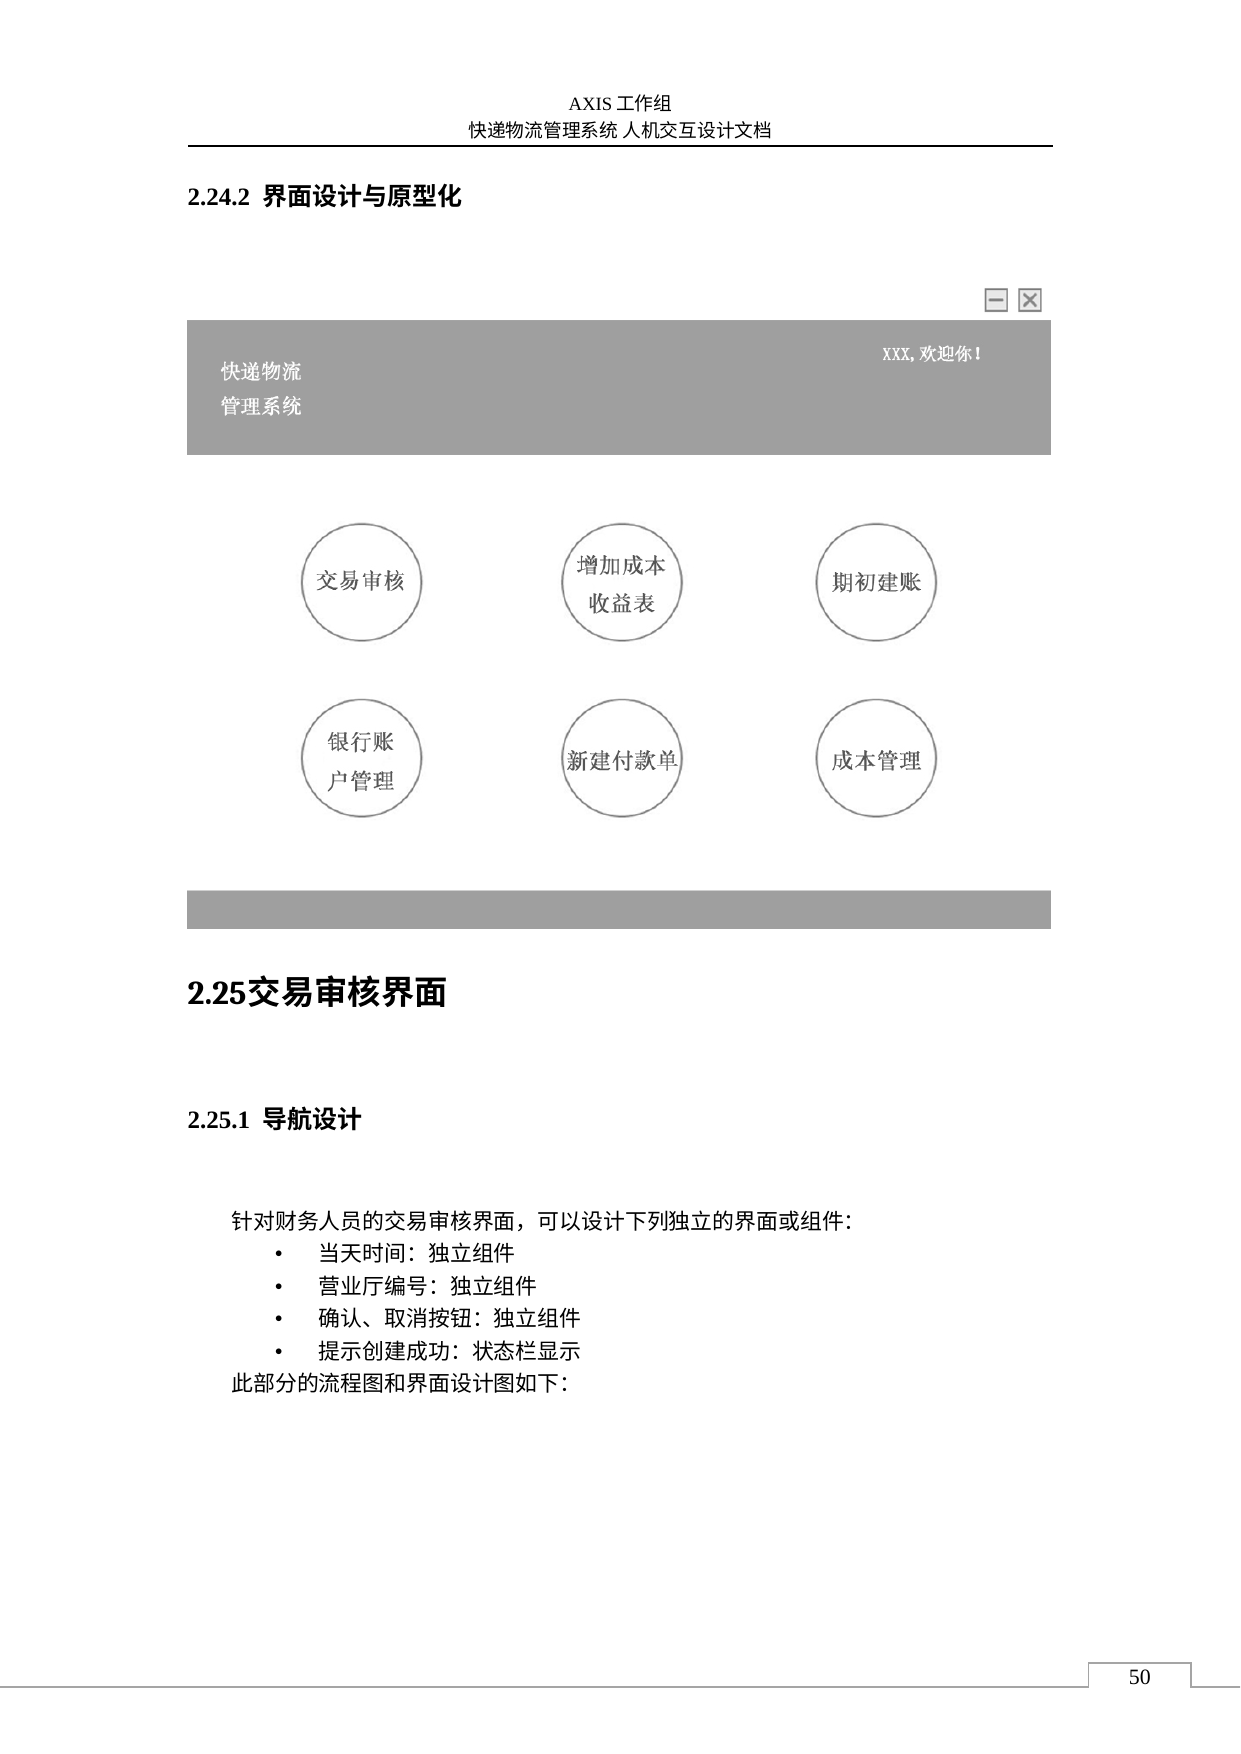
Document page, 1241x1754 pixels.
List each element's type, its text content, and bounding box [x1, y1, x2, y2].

text 此部分的流程图和界面设计图如下： [187, 1366, 1053, 1398]
list 当天时间：独立组件 [275, 1236, 1053, 1268]
list 确认、取消按钮：独立组件 [275, 1301, 1053, 1333]
text 针对财务人员的交易审核界面，可以设计下列独立的界面或组件： [231, 1203, 1053, 1236]
subtitle 交易审核界面 [187, 958, 1053, 1023]
subtitle 界面设计与原型化 [187, 162, 1053, 227]
list 营业厅编号：独立组件 [275, 1268, 1053, 1301]
picture [187, 280, 1051, 929]
list 提示创建成功：状态栏显示 [275, 1333, 1053, 1366]
subtitle 导航设计 [187, 1085, 1053, 1150]
